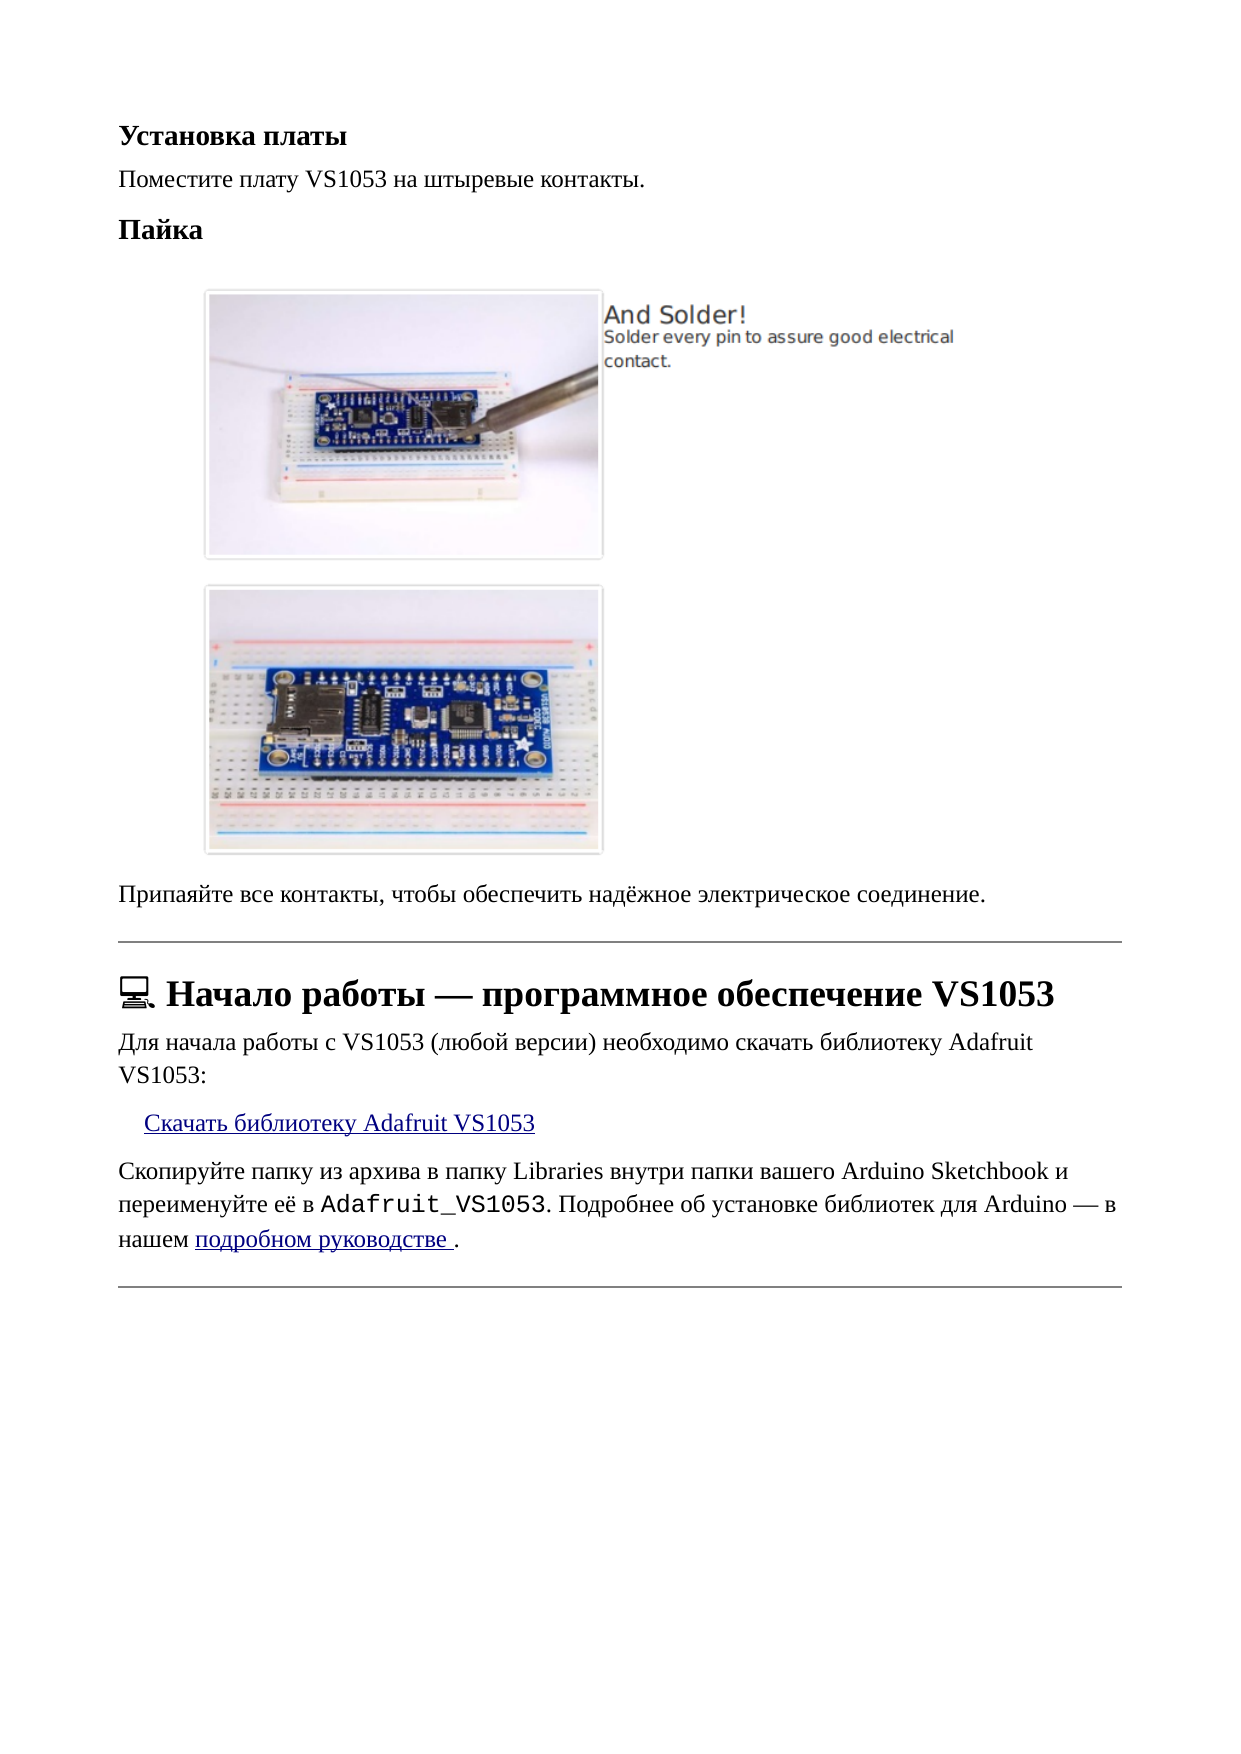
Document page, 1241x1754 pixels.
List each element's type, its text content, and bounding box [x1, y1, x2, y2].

subtitle Установка платы [118, 118, 1122, 152]
text Скопируйте папку из архива в папку Libraries внутри папки вашего Arduino Sketchbook и переименуйте её в Adafruit_VS1053. Подробнее об установке библиотек для Arduino — в нашем подробном руководстве . [118, 1156, 1122, 1253]
picture [167, 257, 1073, 860]
text 🔗 Скачать библиотеку Adafruit VS1053 [118, 1108, 1122, 1137]
subtitle Пайка [118, 212, 1122, 245]
text Поместите плату VS1053 на штыревые контакты. [118, 164, 1122, 193]
text Для начала работы с VS1053 (любой версии) необходимо скачать библиотеку Adafruit VS1053: [118, 1027, 1122, 1089]
subtitle 💻 Начало работы — программное обеспечение VS1053 [118, 972, 1122, 1015]
